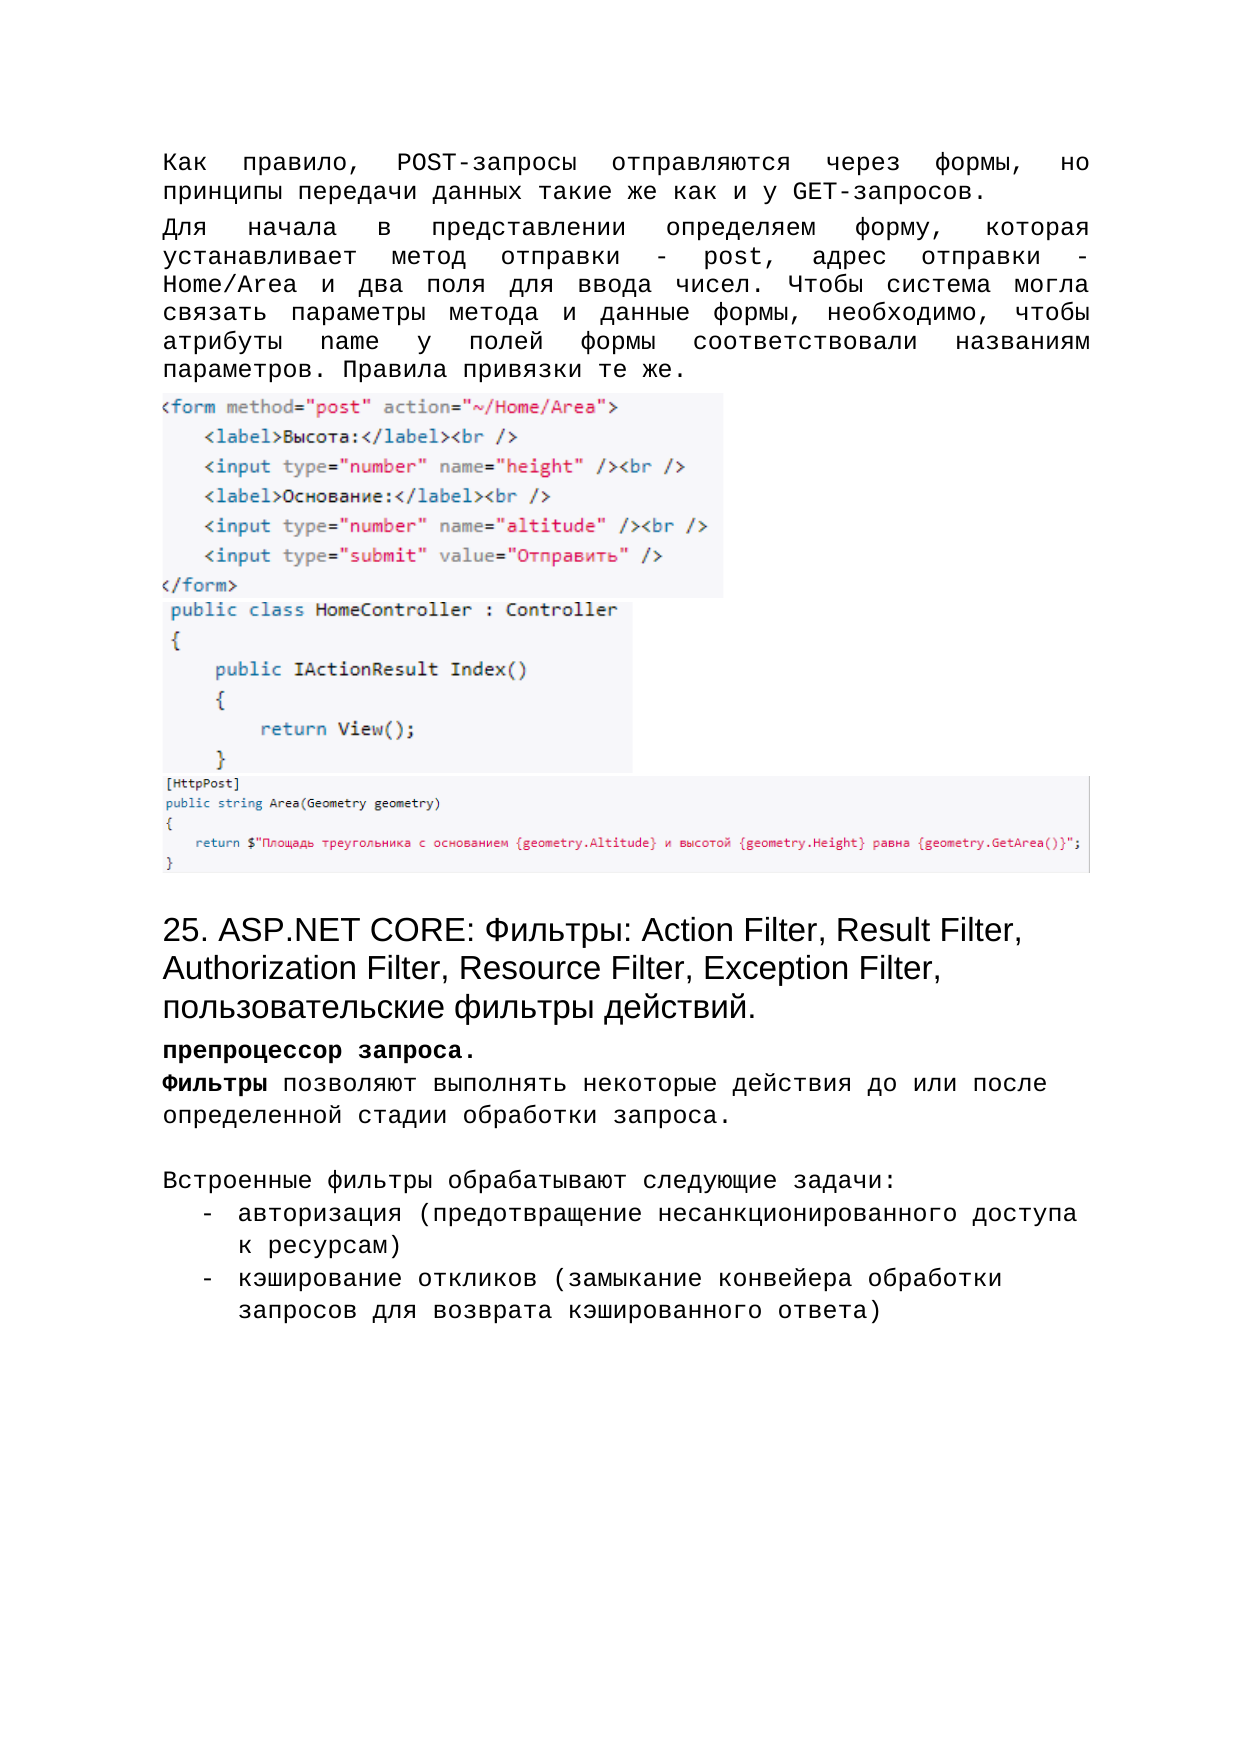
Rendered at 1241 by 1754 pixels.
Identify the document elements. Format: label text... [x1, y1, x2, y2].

text Фильтры позволяют выполнять некоторые действия до или после определенной стадии обработки запроса. [162, 1070, 1090, 1131]
text препроцессор запроса. [162, 1038, 1090, 1066]
text Встроенные фильтры обрабатывают следующие задачи: [162, 1168, 1090, 1196]
text Для начала в представлении определяем форму, которая устанавливает метод отправки - post, адрес отправки - Home/Area и два поля для ввода чисел. Чтобы система могла связать параметры метода и данные формы, необходимо, чтобы атрибуты name у полей формы соответствовали названиям параметров. Правила привязки те же. [162, 215, 1090, 385]
list авторизация (предотвращение несанкционированного доступа к ресурсам) [200, 1200, 1090, 1261]
picture [162, 776, 1090, 873]
subtitle 25. ASP.NET CORE: Фильтры: Action Filter, Result Filter, Authorization Filter, Resource Filter, Exception Filter, пользовательские фильтры действий. [162, 910, 1090, 1025]
picture [162, 602, 633, 773]
list кэширование откликов (замыкание конвейера обработки запросов для возврата кэшированного ответа) [200, 1265, 1090, 1326]
picture [162, 393, 724, 598]
text Как правило, POST-запросы отправляются через формы, но принципы передачи данных такие же как и у GET-запросов. [162, 150, 1090, 207]
